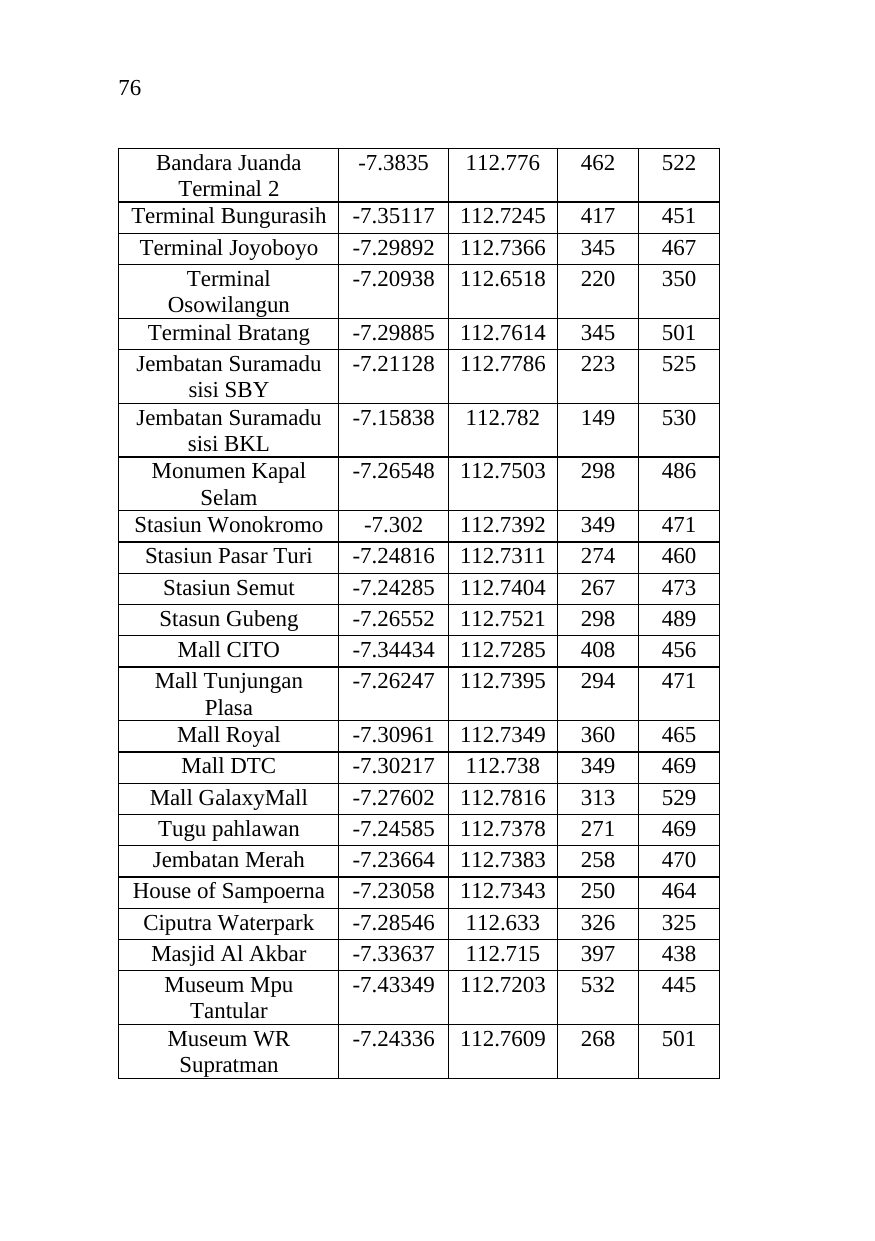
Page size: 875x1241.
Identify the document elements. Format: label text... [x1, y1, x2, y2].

table_cell 530 [639, 404, 719, 456]
table_cell Mall Royal [119, 721, 338, 751]
table_cell 326 [558, 909, 638, 939]
table_cell 112.7383 [449, 846, 557, 876]
table_cell -7.3835 [339, 149, 448, 201]
table_cell 467 [639, 234, 719, 264]
table_cell 417 [558, 203, 638, 233]
table_cell 112.7404 [449, 574, 557, 604]
table_cell 525 [639, 350, 719, 403]
table_cell Jembatan Suramadu sisi BKL [119, 404, 338, 456]
table_cell 112.7349 [449, 721, 557, 751]
table_cell Bandara Juanda Terminal 2 [119, 149, 338, 201]
table_cell 112.7378 [449, 815, 557, 845]
table_cell Jembatan Merah [119, 846, 338, 876]
table_cell -7.30217 [339, 753, 448, 783]
table_cell 112.7392 [449, 511, 557, 541]
table_cell -7.26552 [339, 605, 448, 635]
table_cell Mall CITO [119, 636, 338, 666]
table_cell -7.28546 [339, 909, 448, 939]
table_cell 267 [558, 574, 638, 604]
table_cell 112.6518 [449, 265, 557, 318]
table_cell 470 [639, 846, 719, 876]
table_cell 258 [558, 846, 638, 876]
table_cell 445 [639, 971, 719, 1024]
table_cell 112.7343 [449, 878, 557, 908]
table_cell 112.7614 [449, 319, 557, 349]
table_cell 438 [639, 940, 719, 970]
table_cell Terminal Osowilangun [119, 265, 338, 318]
table_cell 112.7395 [449, 668, 557, 720]
table_cell 349 [558, 511, 638, 541]
table_cell Terminal Bungurasih [119, 203, 338, 233]
table_cell -7.24816 [339, 543, 448, 573]
table_cell Stasiun Wonokromo [119, 511, 338, 541]
table_cell Mall GalaxyMall [119, 784, 338, 814]
table_cell 112.7245 [449, 203, 557, 233]
table_cell 220 [558, 265, 638, 318]
table_cell 112.782 [449, 404, 557, 456]
table_cell 471 [639, 511, 719, 541]
table_cell 471 [639, 668, 719, 720]
table_cell 462 [558, 149, 638, 201]
table_cell 274 [558, 543, 638, 573]
table_cell Mall DTC [119, 753, 338, 783]
table_cell 112.7786 [449, 350, 557, 403]
table_cell Stasun Gubeng [119, 605, 338, 635]
table_cell 223 [558, 350, 638, 403]
table_cell 268 [558, 1025, 638, 1078]
table_cell Stasiun Semut [119, 574, 338, 604]
table_cell -7.23058 [339, 878, 448, 908]
table_cell 112.738 [449, 753, 557, 783]
table_cell 112.715 [449, 940, 557, 970]
table_cell 112.7366 [449, 234, 557, 264]
table_cell 298 [558, 458, 638, 510]
table_cell Terminal Joyoboyo [119, 234, 338, 264]
table_cell Museum Mpu Tantular [119, 971, 338, 1024]
table_cell 469 [639, 815, 719, 845]
table_cell 350 [639, 265, 719, 318]
table_cell 112.776 [449, 149, 557, 201]
table_cell 360 [558, 721, 638, 751]
table_cell 489 [639, 605, 719, 635]
table_cell -7.35117 [339, 203, 448, 233]
table_cell 112.633 [449, 909, 557, 939]
table_cell -7.26247 [339, 668, 448, 720]
table_cell Stasiun Pasar Turi [119, 543, 338, 573]
table_cell 250 [558, 878, 638, 908]
table_cell 501 [639, 1025, 719, 1078]
table_cell 112.7816 [449, 784, 557, 814]
table_cell 486 [639, 458, 719, 510]
table_cell 345 [558, 234, 638, 264]
table_cell -7.24336 [339, 1025, 448, 1078]
table_cell Mall Tunjungan Plasa [119, 668, 338, 720]
table_cell 464 [639, 878, 719, 908]
table_cell 473 [639, 574, 719, 604]
table_cell 313 [558, 784, 638, 814]
table_cell 149 [558, 404, 638, 456]
table_cell Masjid Al Akbar [119, 940, 338, 970]
table_cell -7.34434 [339, 636, 448, 666]
table_cell 397 [558, 940, 638, 970]
table_cell Terminal Bratang [119, 319, 338, 349]
table_cell -7.24285 [339, 574, 448, 604]
table_cell 465 [639, 721, 719, 751]
table_cell 112.7521 [449, 605, 557, 635]
table_cell Jembatan Suramadu sisi SBY [119, 350, 338, 403]
table_cell Tugu pahlawan [119, 815, 338, 845]
table_cell -7.29892 [339, 234, 448, 264]
table_cell -7.302 [339, 511, 448, 541]
table_cell 529 [639, 784, 719, 814]
table_cell 112.7311 [449, 543, 557, 573]
table_cell 451 [639, 203, 719, 233]
table_cell -7.26548 [339, 458, 448, 510]
table_cell House of Sampoerna [119, 878, 338, 908]
table_cell -7.20938 [339, 265, 448, 318]
table_cell 469 [639, 753, 719, 783]
table_cell -7.15838 [339, 404, 448, 456]
table_cell -7.24585 [339, 815, 448, 845]
table_cell -7.27602 [339, 784, 448, 814]
table_cell 522 [639, 149, 719, 201]
table_cell 460 [639, 543, 719, 573]
table_cell 112.7609 [449, 1025, 557, 1078]
table_cell -7.23664 [339, 846, 448, 876]
table_cell 294 [558, 668, 638, 720]
table_cell 349 [558, 753, 638, 783]
table_cell 501 [639, 319, 719, 349]
table_cell Ciputra Waterpark [119, 909, 338, 939]
table_cell 271 [558, 815, 638, 845]
table_cell -7.29885 [339, 319, 448, 349]
table_cell Museum WR Supratman [119, 1025, 338, 1078]
table_cell 112.7203 [449, 971, 557, 1024]
table_cell -7.30961 [339, 721, 448, 751]
table_cell 408 [558, 636, 638, 666]
table_cell 345 [558, 319, 638, 349]
table_cell -7.33637 [339, 940, 448, 970]
table_cell -7.43349 [339, 971, 448, 1024]
table_cell 532 [558, 971, 638, 1024]
table_cell 112.7285 [449, 636, 557, 666]
table_cell 325 [639, 909, 719, 939]
table_cell Monumen Kapal Selam [119, 458, 338, 510]
table_cell 298 [558, 605, 638, 635]
table_cell 112.7503 [449, 458, 557, 510]
table_cell 456 [639, 636, 719, 666]
table_cell -7.21128 [339, 350, 448, 403]
